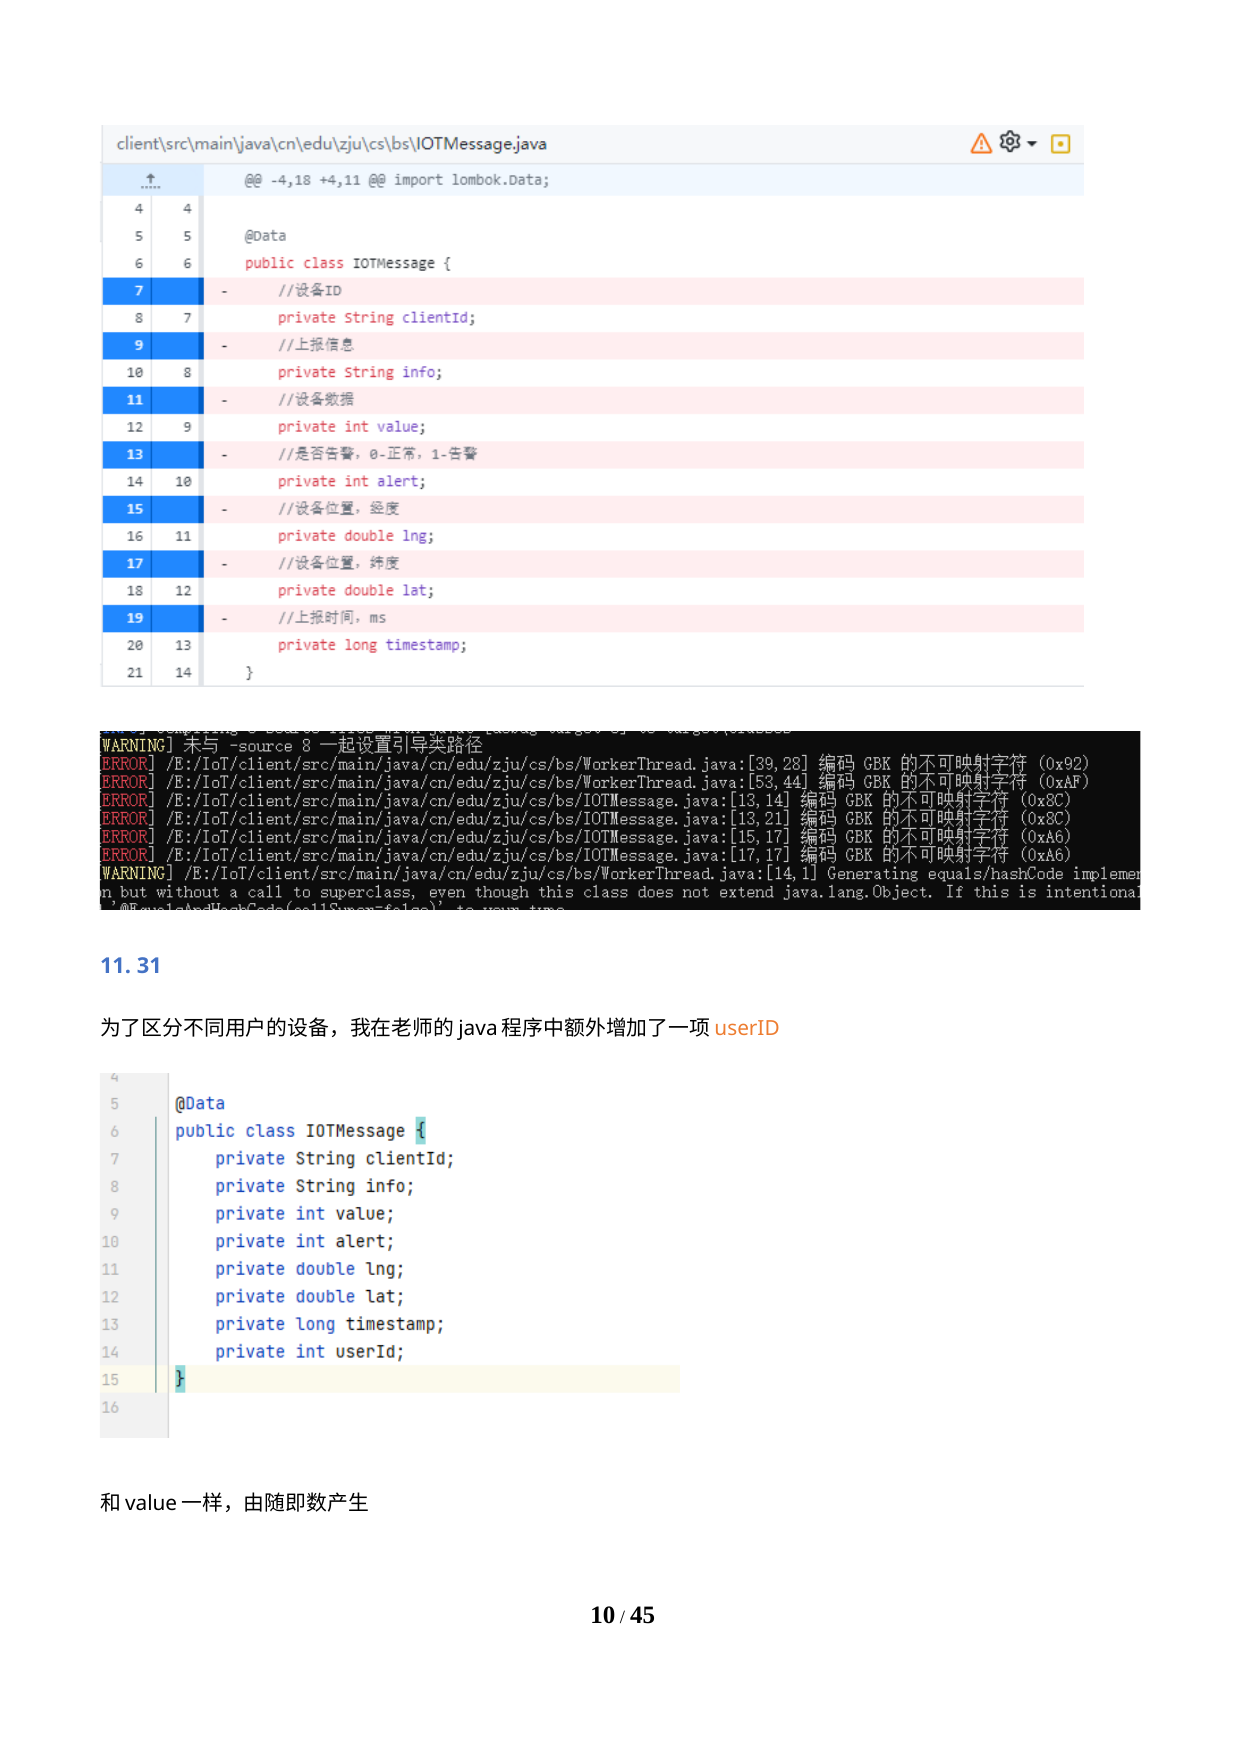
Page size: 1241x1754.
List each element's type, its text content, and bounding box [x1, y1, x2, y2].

text 11. 31 [100, 948, 1140, 981]
picture [99, 1073, 680, 1438]
text 和value一样，由随即数产生 [100, 1485, 1140, 1517]
picture [99, 731, 1141, 910]
picture [99, 125, 1084, 687]
text 为了区分不同用户的设备，我在老师的java程序中额外增加了一项userID [100, 1011, 1140, 1043]
